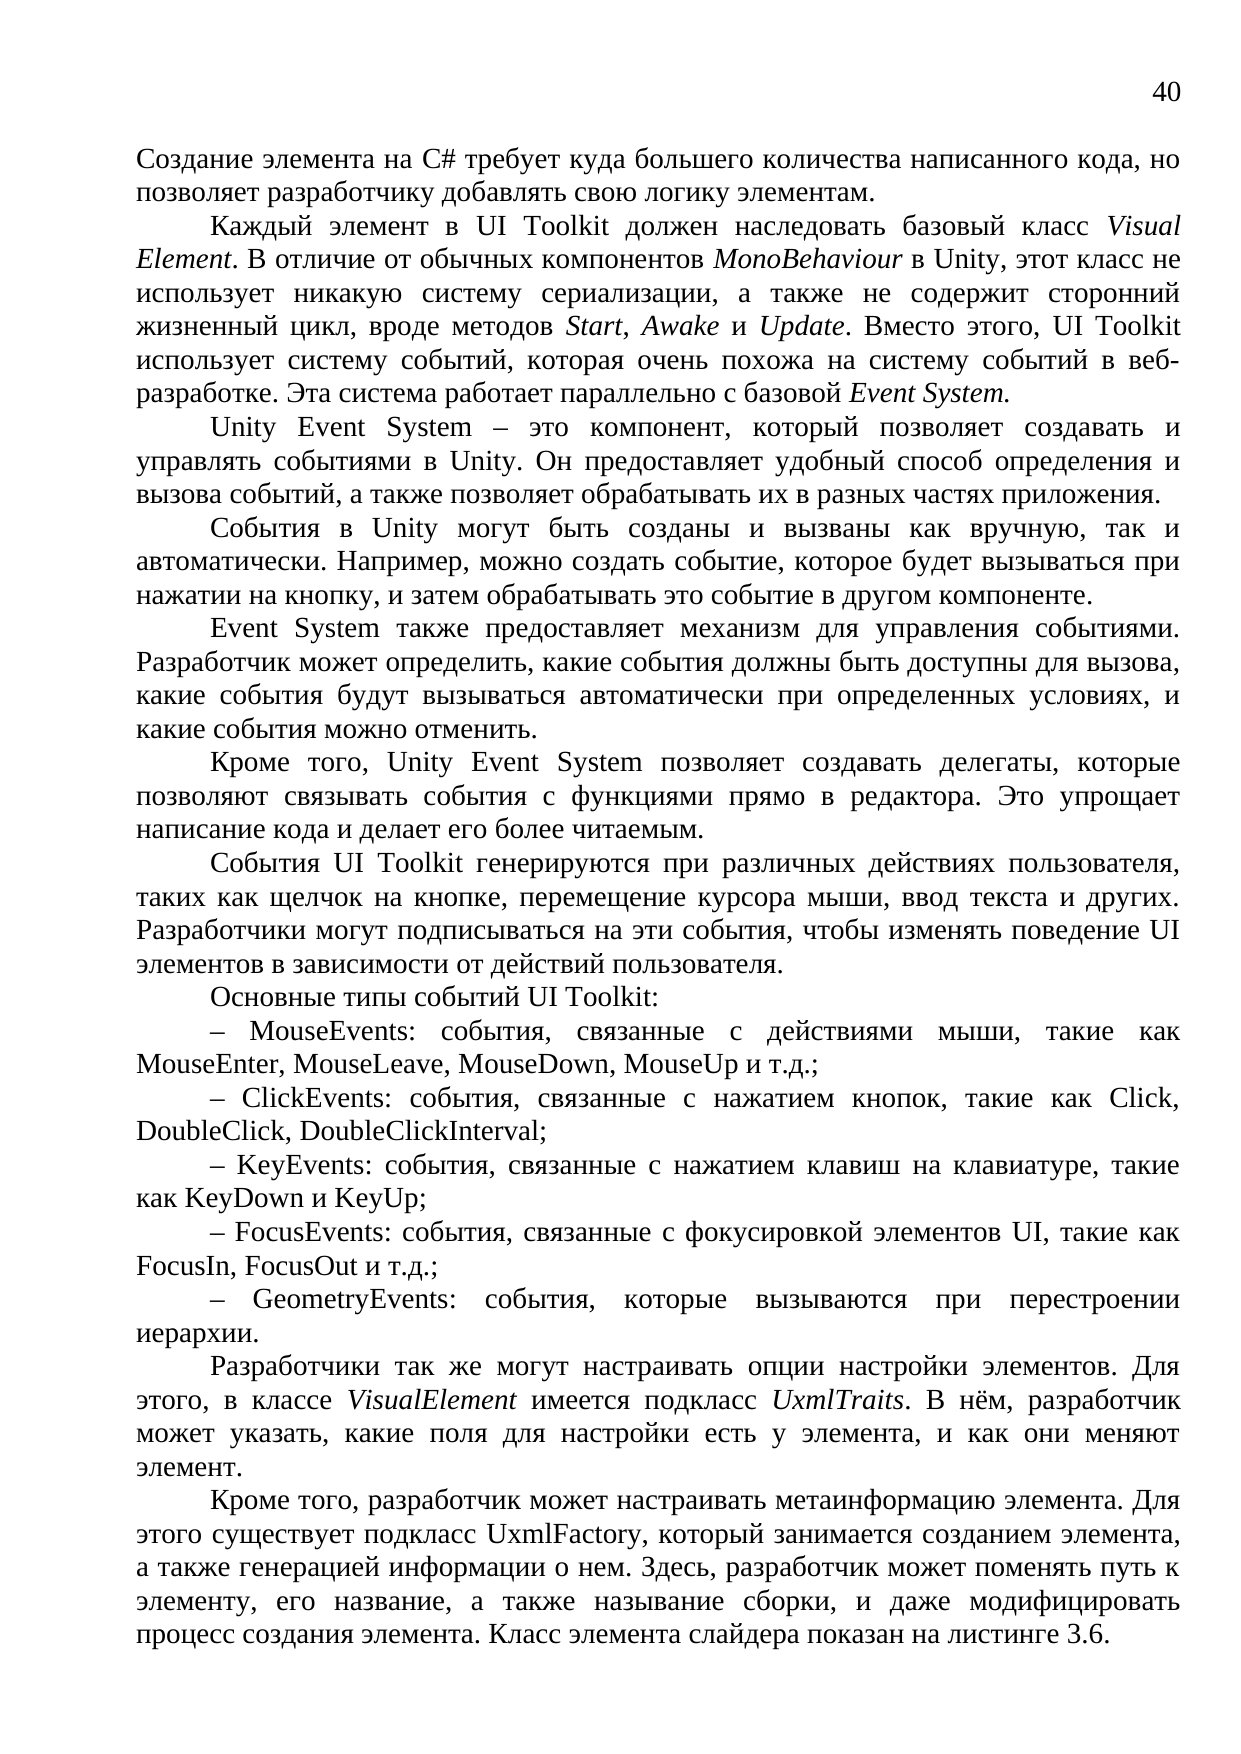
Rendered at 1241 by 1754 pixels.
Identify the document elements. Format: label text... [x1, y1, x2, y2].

text – FocusEvents: события, связанные с фокусировкой элементов UI, такие как FocusIn, FocusOut и т.д.; [136, 1214, 1181, 1281]
text – MouseEvents: события, связанные с действиями мыши, такие как MouseEnter, MouseLeave, MouseDown, MouseUp и т.д.; [136, 1013, 1181, 1080]
text – ClickEvents: события, связанные с нажатием кнопок, такие как Click, DoubleClick, DoubleClickInterval; [136, 1080, 1181, 1147]
text Разработчики так же могут настраивать опции настройки элементов. Для этого, в классе VisualElement имеется подкласс UxmlTraits. В нём, разработчик может указать, какие поля для настройки есть у элемента, и как они меняют элемент. [136, 1348, 1181, 1482]
text – GeometryEvents: события, которые вызываются при перестроении иерархии. [136, 1281, 1181, 1348]
text События в Unity могут быть созданы и вызваны как вручную, так и автоматически. Например, можно создать событие, которое будет вызываться при нажатии на кнопку, и затем обрабатывать это событие в другом компоненте. [136, 510, 1181, 610]
text Основные типы событий UI Toolkit: [136, 979, 1181, 1013]
text – KeyEvents: события, связанные с нажатием клавиш на клавиатуре, такие как KeyDown и KeyUp; [136, 1147, 1181, 1214]
text Кроме того, Unity Event System позволяет создавать делегаты, которые позволяют связывать события с функциями прямо в редактора. Это упрощает написание кода и делает его более читаемым. [136, 744, 1181, 845]
text События UI Toolkit генерируются при различных действиях пользователя, таких как щелчок на кнопке, перемещение курсора мыши, ввод текста и других. Разработчики могут подписываться на эти события, чтобы изменять поведение UI элементов в зависимости от действий пользователя. [136, 845, 1181, 979]
text Event System также предоставляет механизм для управления событиями. Разработчик может определить, какие события должны быть доступны для вызова, какие события будут вызываться автоматически при определенных условиях, и какие события можно отменить. [136, 610, 1181, 744]
text Каждый элемент в UI Toolkit должен наследовать базовый класс Visual Element. В отличие от обычных компонентов MonoBehaviour в Unity, этот класс не использует никакую систему сериализации, а также не содержит сторонний жизненный цикл, вроде методов Start, Awake и Update. Вместо этого, UI Toolkit использует систему событий, которая очень похожа на систему событий в веб-разработке. Эта система работает параллельно с базовой Event System. [136, 208, 1181, 409]
text Кроме того, разработчик может настраивать метаинформацию элемента. Для этого существует подкласс UxmlFactory, который занимается созданием элемента, а также генерацией информации о нем. Здесь, разработчик может поменять путь к элементу, его название, а также называние сборки, и даже модифицировать процесс создания элемента. Класс элемента слайдера показан на листинге 3.6. [136, 1482, 1181, 1650]
text Unity Event System – это компонент, который позволяет создавать и управлять событиями в Unity. Он предоставляет удобный способ определения и вызова событий, а также позволяет обрабатывать их в разных частях приложения. [136, 409, 1181, 510]
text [136, 141, 1181, 208]
